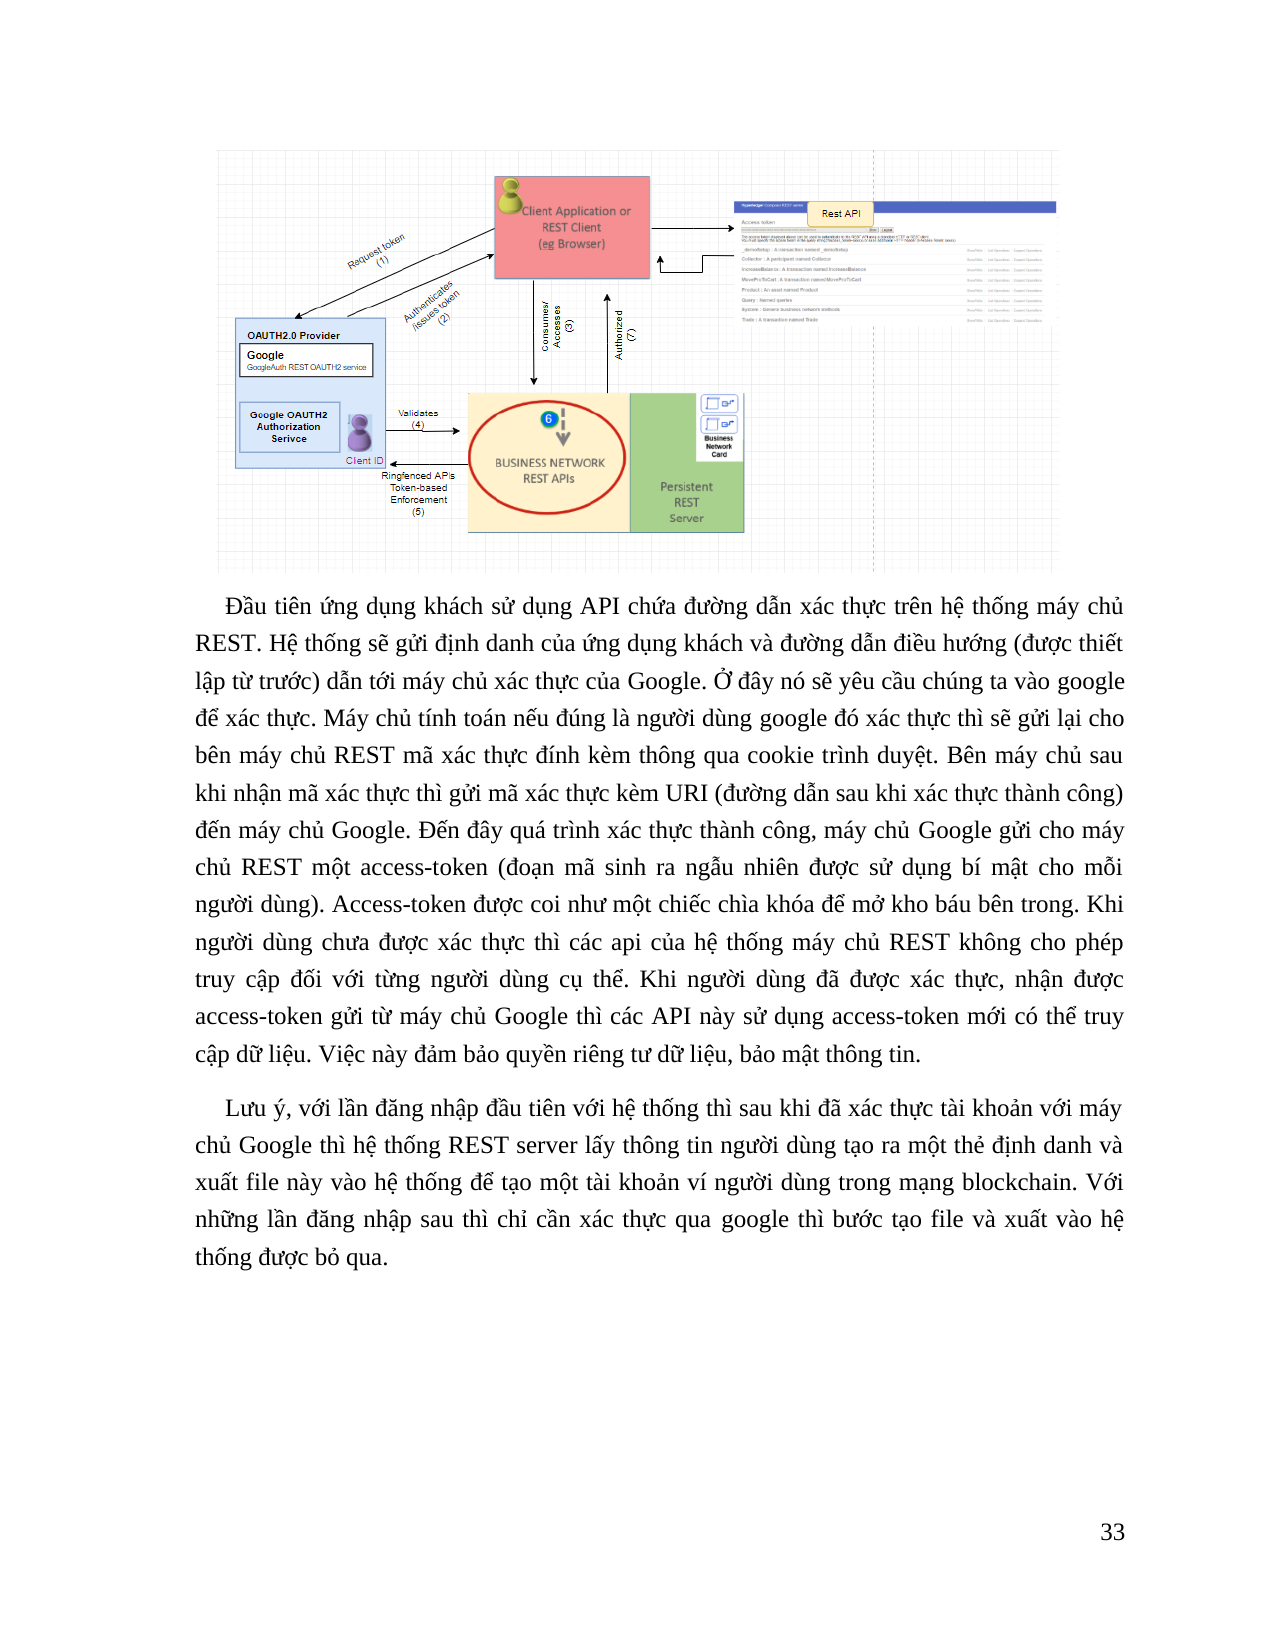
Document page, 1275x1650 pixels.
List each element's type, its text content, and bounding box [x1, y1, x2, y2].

text Đầu tiên ứng dụng khách sử dụng API chứa đường dẫn xác thực trên hệ thống máy chủ REST. Hệ thống sẽ gửi định danh của ứng dụng khách và đường dẫn điều hướng (được thiết lập từ trước) dẫn tới máy chủ xác thực của Google. Ở đây nó sẽ yêu cầu chúng ta vào google để xác thực. Máy chủ tính toán nếu đúng là người dùng google đó xác thực thì sẽ gửi lại cho bên máy chủ REST mã xác thực đính kèm thông qua cookie trình duyệt. Bên máy chủ sau khi nhận mã xác thực thì gửi mã xác thực kèm URI (đường dẫn sau khi xác thực thành công) đến máy chủ Google. Đến đây quá trình xác thực thành công, máy chủ Google gửi cho máy chủ REST một access-token (đoạn mã sinh ra ngẫu nhiên được sử dụng bí mật cho mỗi người dùng). Access-token được coi như một chiếc chìa khóa để mở kho báu bên trong. Khi người dùng chưa được xác thực thì các api của hệ thống máy chủ REST không cho phép truy cập đối với từng người dùng cụ thể. Khi người dùng đã được xác thực, nhận được access-token gửi từ máy chủ Google thì các API này sử dụng access-token mới có thể truy cập dữ liệu. Việc này đảm bảo quyền riêng tư dữ liệu, bảo mật thông tin. [195, 591, 1125, 1067]
text Lưu ý, với lần đăng nhập đầu tiên với hệ thống thì sau khi đã xác thực tài khoản với máy chủ Google thì hệ thống REST server lấy thông tin người dùng tạo ra một thẻ định danh và xuất file này vào hệ thống để tạo một tài khoản ví người dùng trong mạng blockchain. Với những lần đăng nhập sau thì chỉ cần xác thực qua google thì bước tạo file và xuất vào hệ thống được bỏ qua. [195, 1093, 1125, 1271]
picture [215, 150, 1060, 573]
